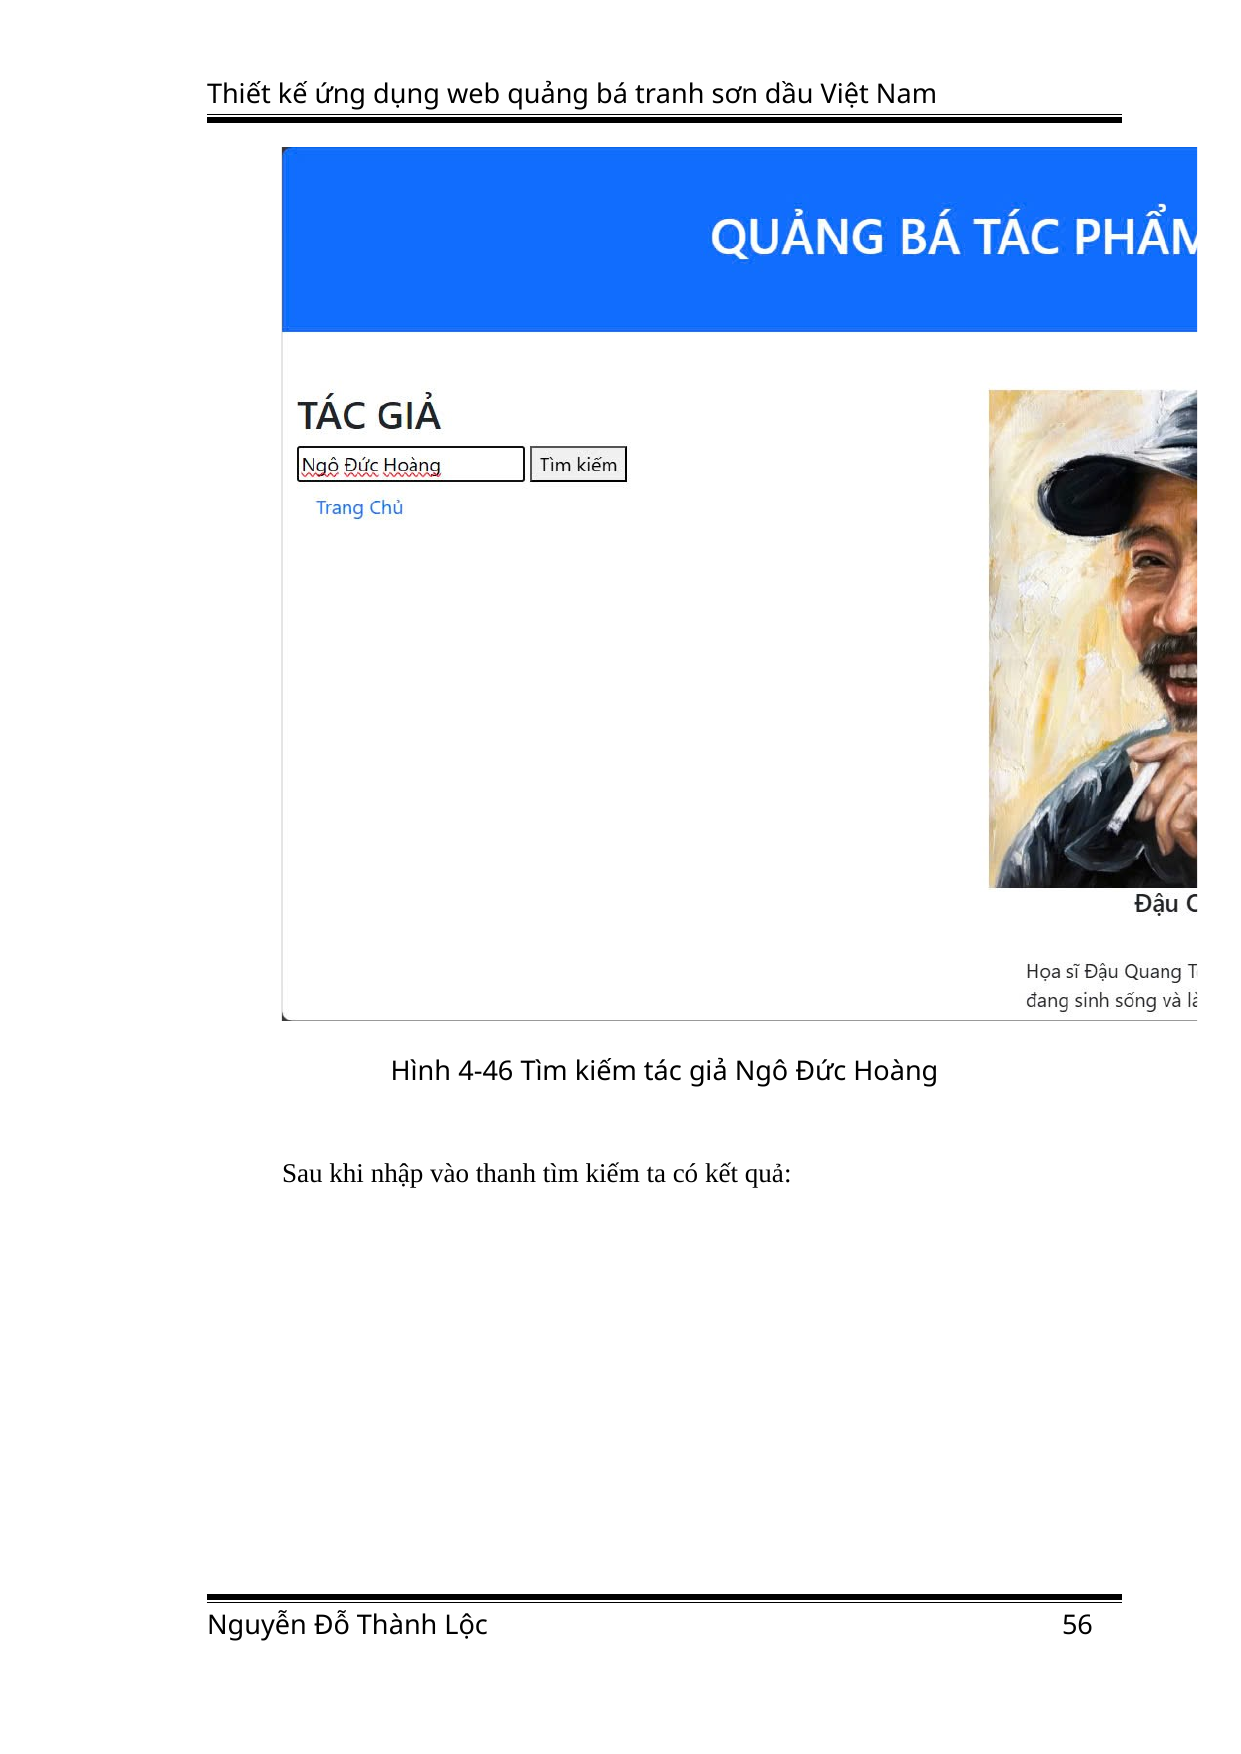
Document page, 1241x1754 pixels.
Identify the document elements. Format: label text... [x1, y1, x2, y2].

picture [281, 147, 1198, 1021]
text Sau khi nhập vào thanh tìm kiếm ta có kết quả: [207, 1157, 1122, 1188]
